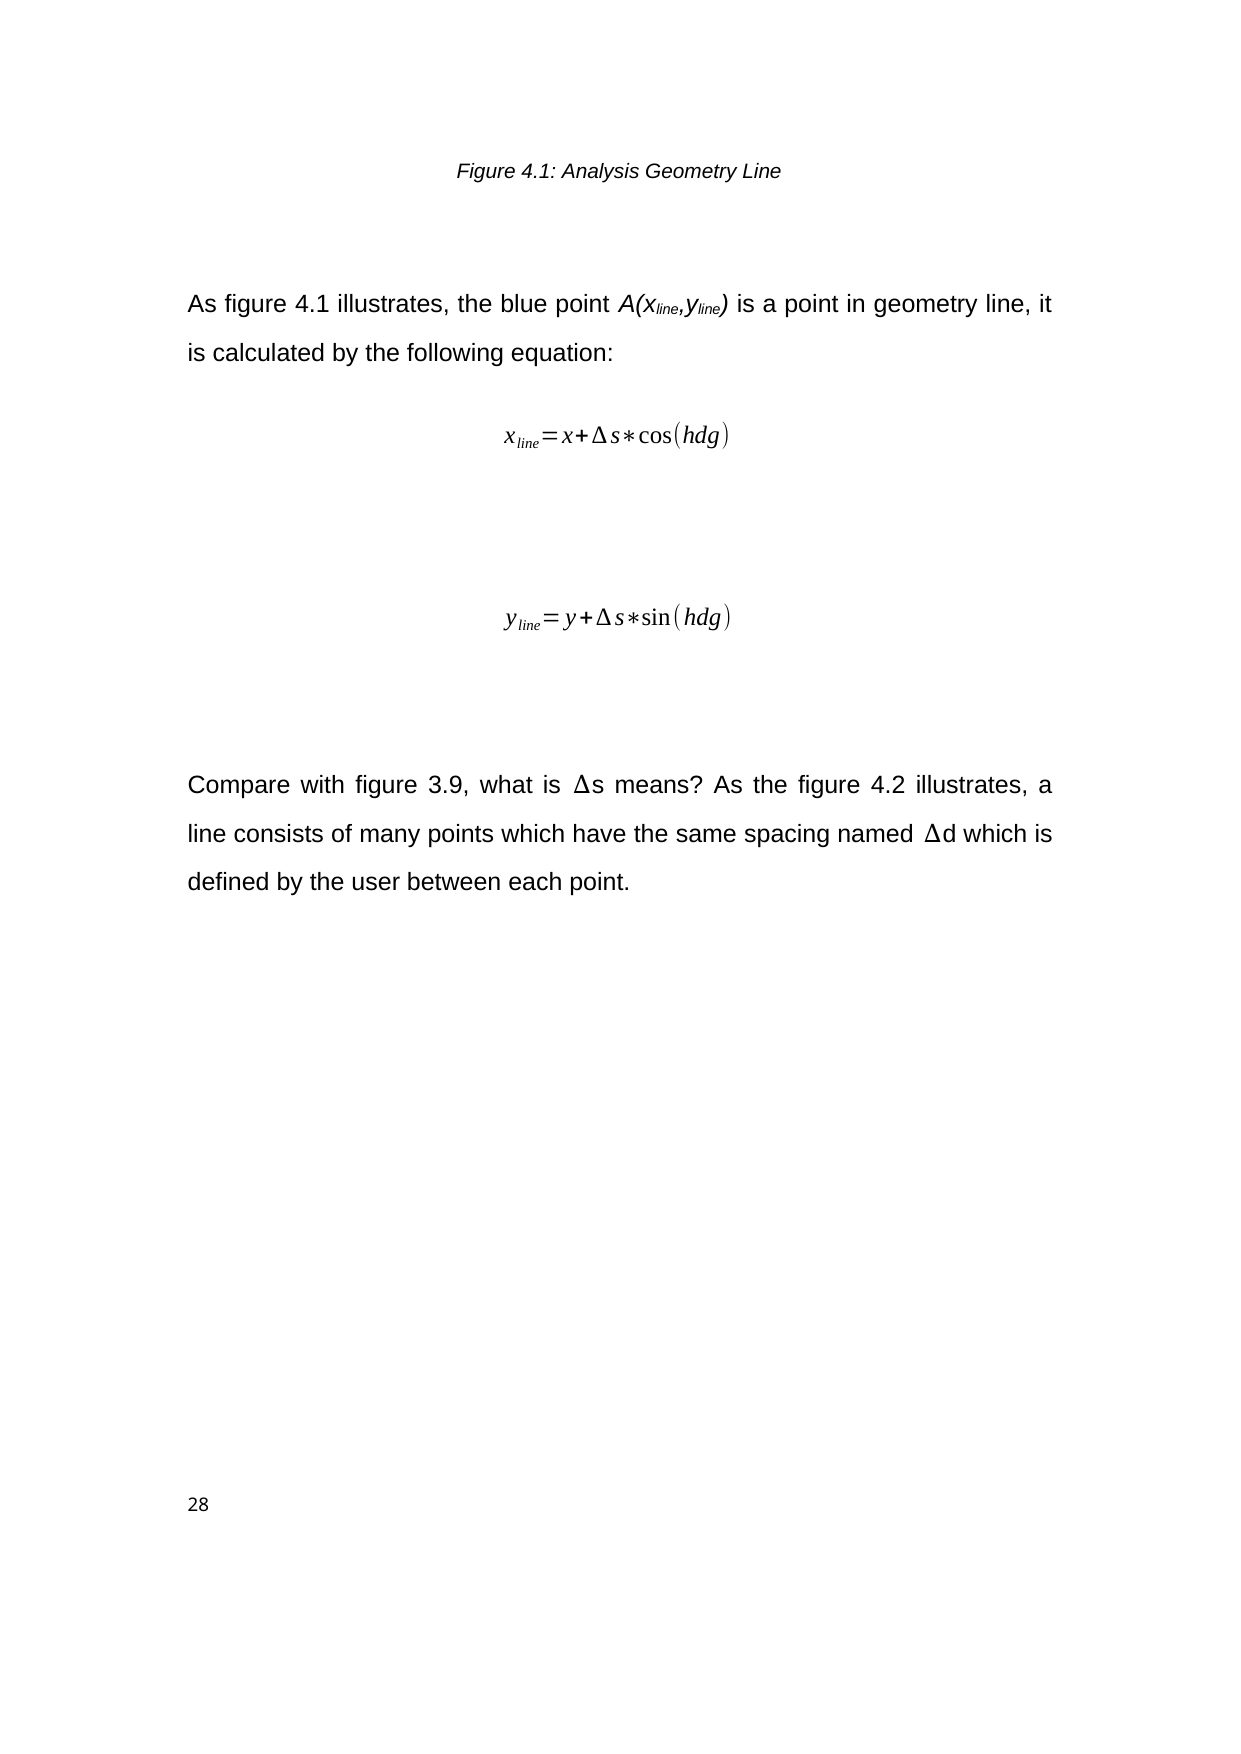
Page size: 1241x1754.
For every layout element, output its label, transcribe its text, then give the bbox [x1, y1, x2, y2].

text Figure 4.1: Analysis Geometry Line [187, 154, 1053, 187]
text Compare with figure 3.9, what is ∆s means? As the figure 4.2 illustrates, a line consists of many points which have the same spacing named ∆d which is defined by the user between each point. [187, 768, 1053, 898]
text (4.2) [187, 586, 1053, 651]
text As figure 4.1 illustrates, the blue point A(xline,yline) is a point in geometry line, it is calculated by the following equation: [187, 287, 1053, 369]
text (4.1) [187, 404, 1053, 469]
